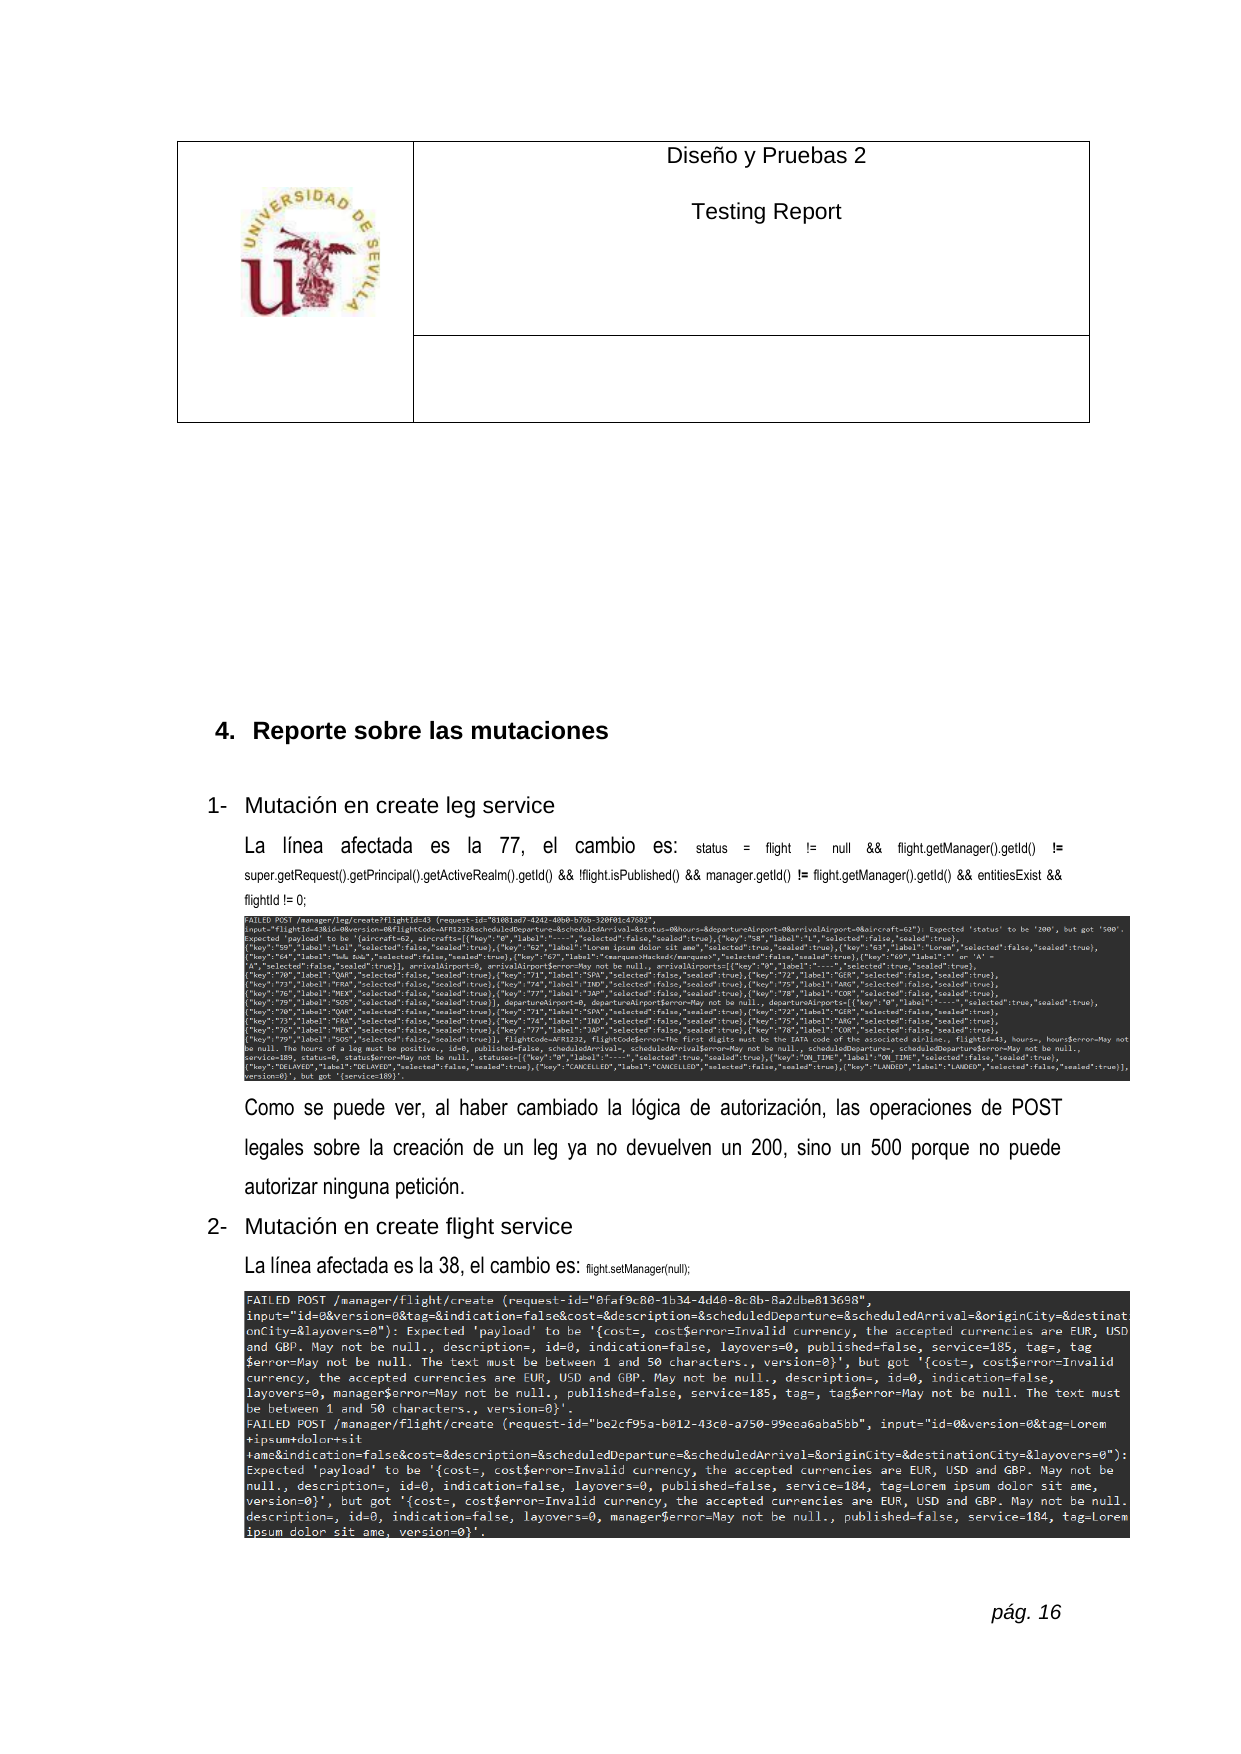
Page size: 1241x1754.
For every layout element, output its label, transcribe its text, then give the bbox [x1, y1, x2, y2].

subtitle Reporte sobre las mutaciones [215, 716, 1063, 744]
list Mutación en create flight service [207, 1213, 1063, 1239]
list Mutación en create leg service [207, 792, 1063, 818]
picture [240, 187, 381, 317]
list La línea afectada es la 38, el cambio es: flight.setManager(null); [244, 1252, 1063, 1278]
picture [244, 916, 1130, 1081]
picture [244, 1291, 1130, 1538]
list Como se puede ver, al haber cambiado la lógica de autorización, las operaciones de POST legales sobre la creación de un leg ya no devuelven un 200, sino un 500 porque no puede autorizar ninguna petición. [244, 1094, 1063, 1199]
list La línea afectada es la 77, el cambio es: status = flight != null && flight.getManager().getId() != super.getRequest().getPrincipal().getActiveRealm().getId() && !flight.isPublished() && manager.getId() != flight.getManager().getId() && entitiesExist && flightId != 0; [244, 832, 1063, 908]
